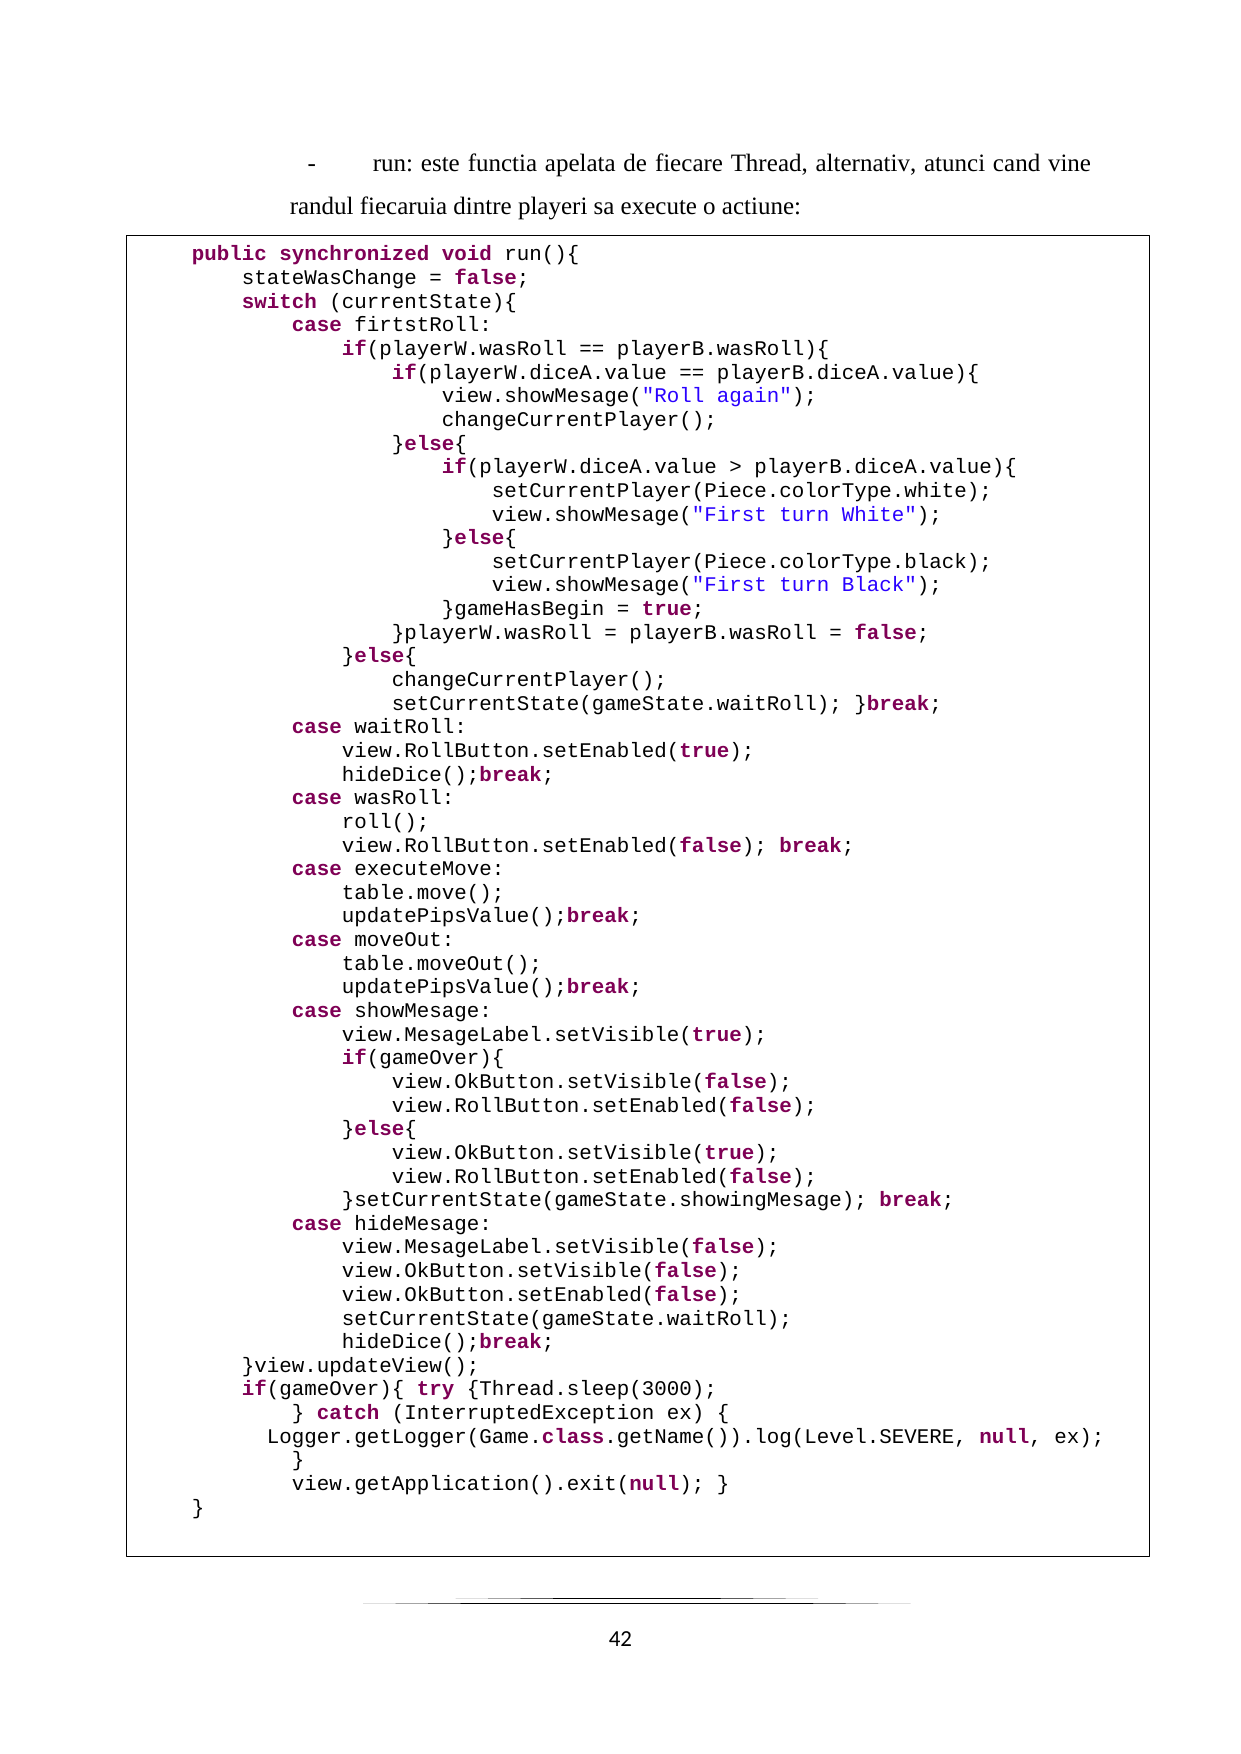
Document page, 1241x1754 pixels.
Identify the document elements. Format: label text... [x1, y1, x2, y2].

list run: este functia apelata de fiecare Thread, alternativ, atunci cand vine randul fiecaruia dintre playeri sa execute o actiune: [289, 148, 1092, 219]
